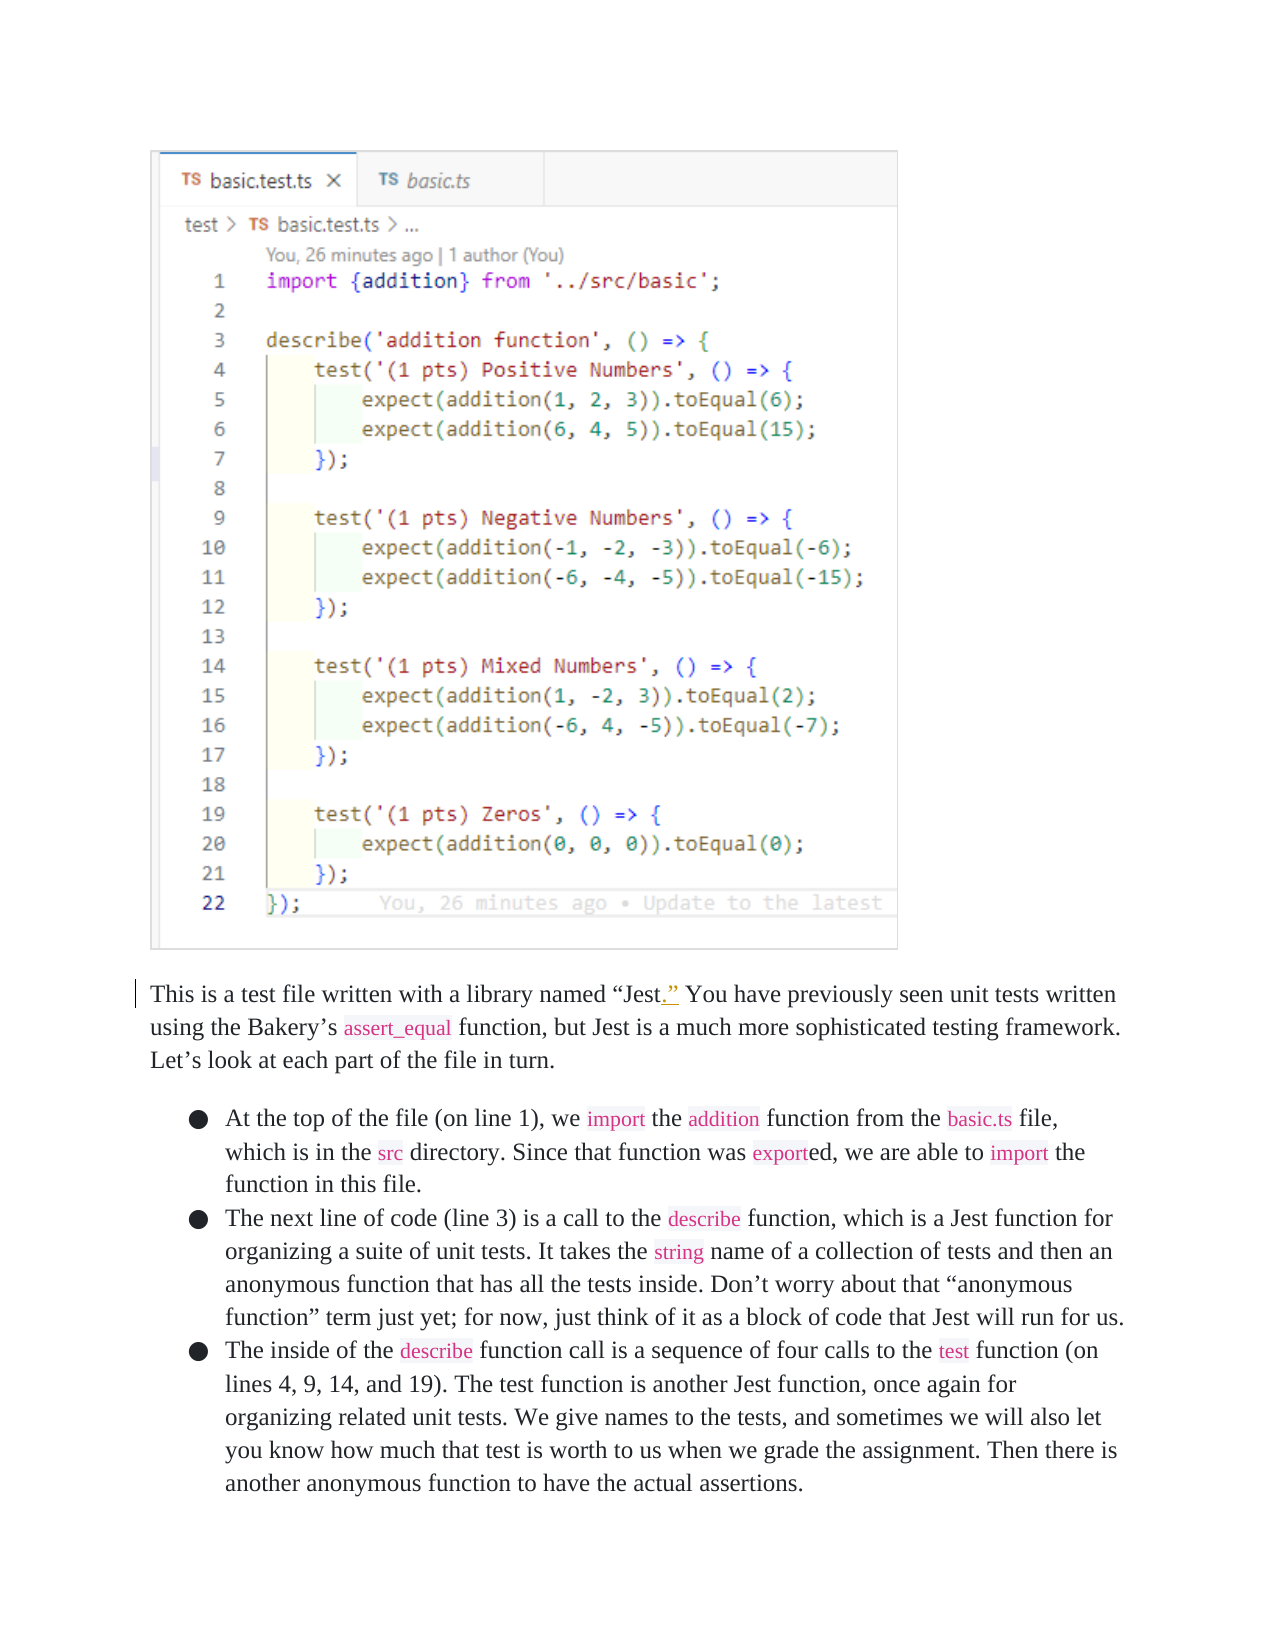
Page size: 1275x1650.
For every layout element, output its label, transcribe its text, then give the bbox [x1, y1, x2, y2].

list The next line of code (line 3) is a call to the describe function, which is a Jest function for organizing a suite of unit tests. It takes the string name of a collection of tests and then an anonymous function that has all the tests inside. Don’t worry about that “anonymous function” term just yet; for now, just think of it as a block of code that Jest will run for us. [187, 1203, 1125, 1331]
list At the top of the file (on line 1), we import the addition function from the basic.ts file, which is in the src directory. Since that function was exported, we are able to import the function in this file. [187, 1103, 1125, 1198]
picture [152, 152, 897, 948]
text This is a test file written with a library named “Jest You have previously seen unit tests written using the Bakery’s assert_equal function, but Jest is a much more sophisticated testing framework. Let’s look at each part of the file in turn. [150, 979, 1125, 1074]
list The inside of the describe function call is a sequence of four calls to the test function (on lines 4, 9, 14, and 19). The test function is another Jest function, once again for organizing related unit tests. We give names to the tests, and sometimes we will also let you know how much that test is worth to us when we grade the assignment. Then there is another anonymous function to have the actual assertions. [187, 1335, 1125, 1497]
